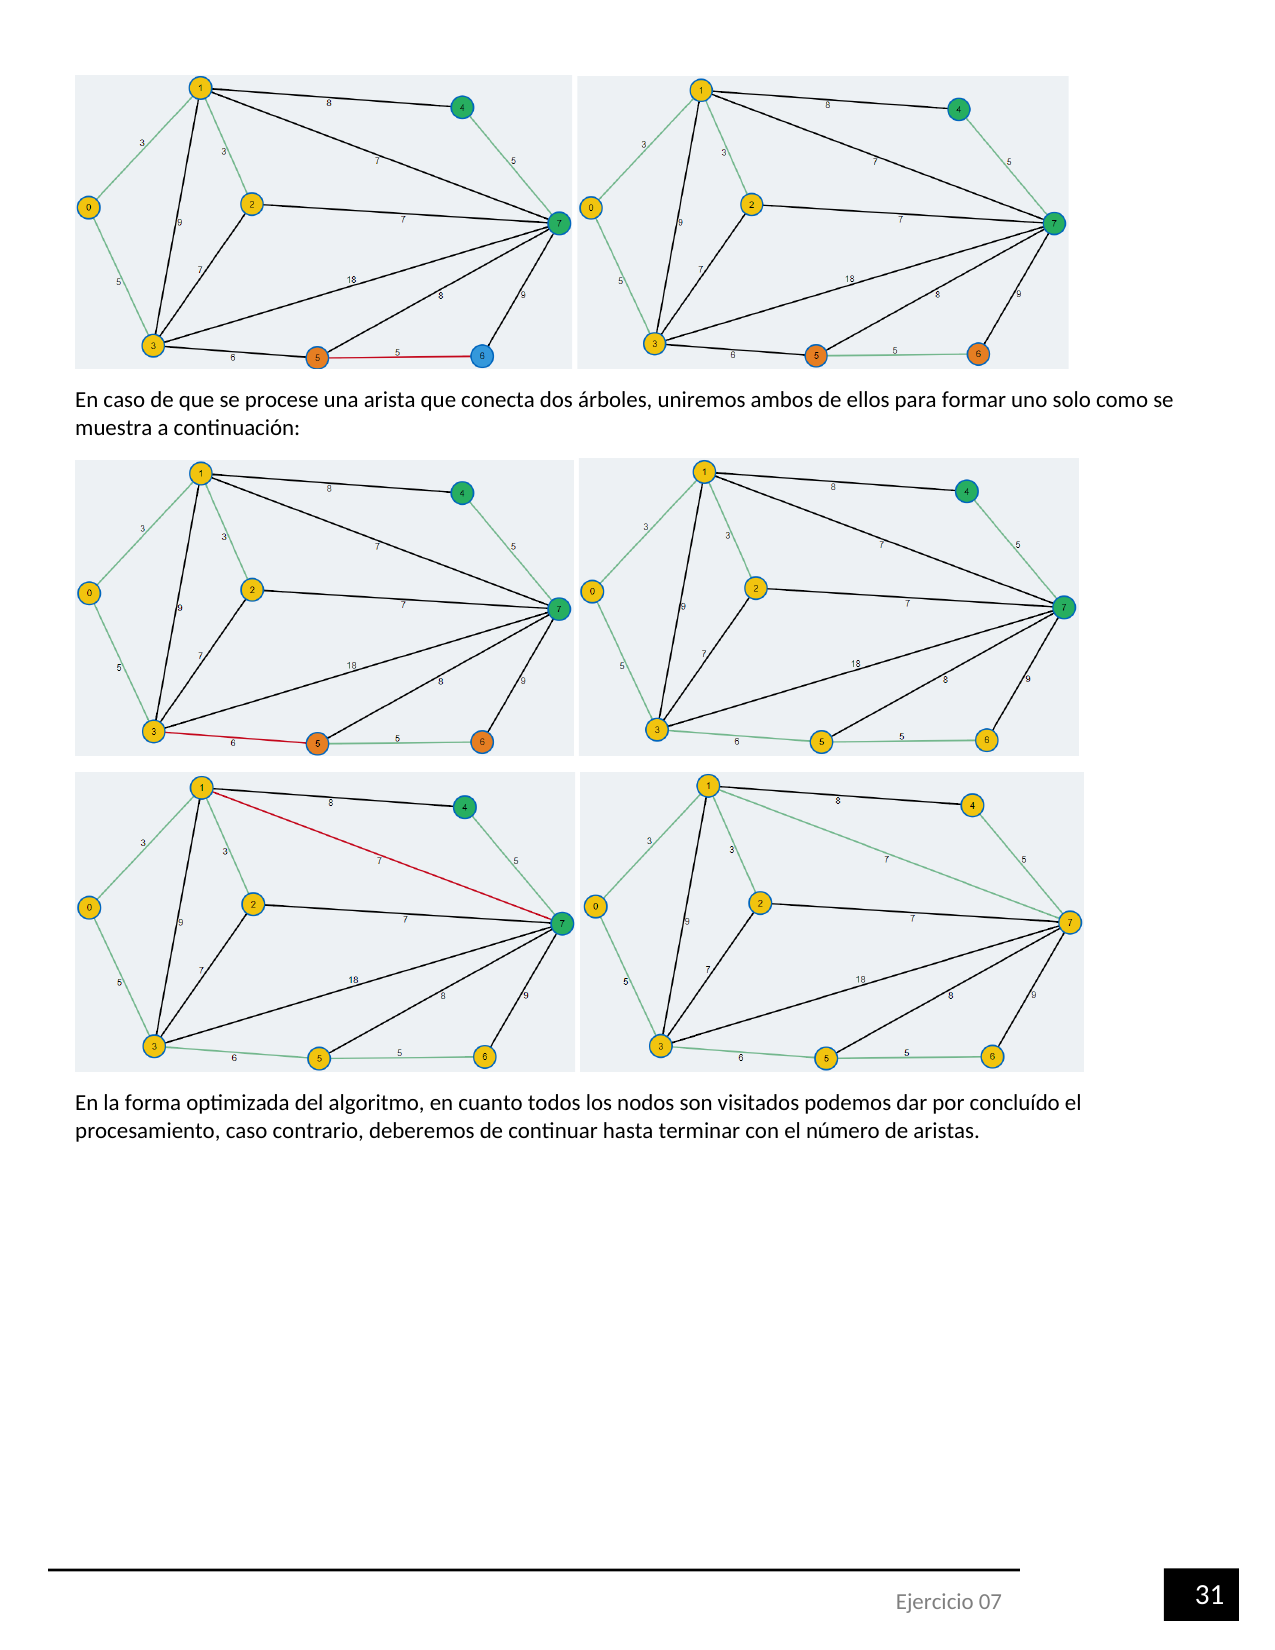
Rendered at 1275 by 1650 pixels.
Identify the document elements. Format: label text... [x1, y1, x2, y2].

picture [75, 772, 575, 1072]
picture [577, 76, 1069, 369]
text En caso de que se procese una arista que conecta dos árboles, uniremos ambos de ellos para formar uno solo como se muestra a continuación: [75, 385, 1200, 441]
picture [75, 460, 574, 756]
picture [578, 458, 1079, 756]
text En la forma optimizada del algoritmo, en cuanto todos los nodos son visitados podemos dar por concluído el procesamiento, caso contrario, deberemos de continuar hasta terminar con el número de aristas. [75, 1088, 1200, 1144]
picture [75, 75, 573, 369]
picture [580, 772, 1084, 1072]
